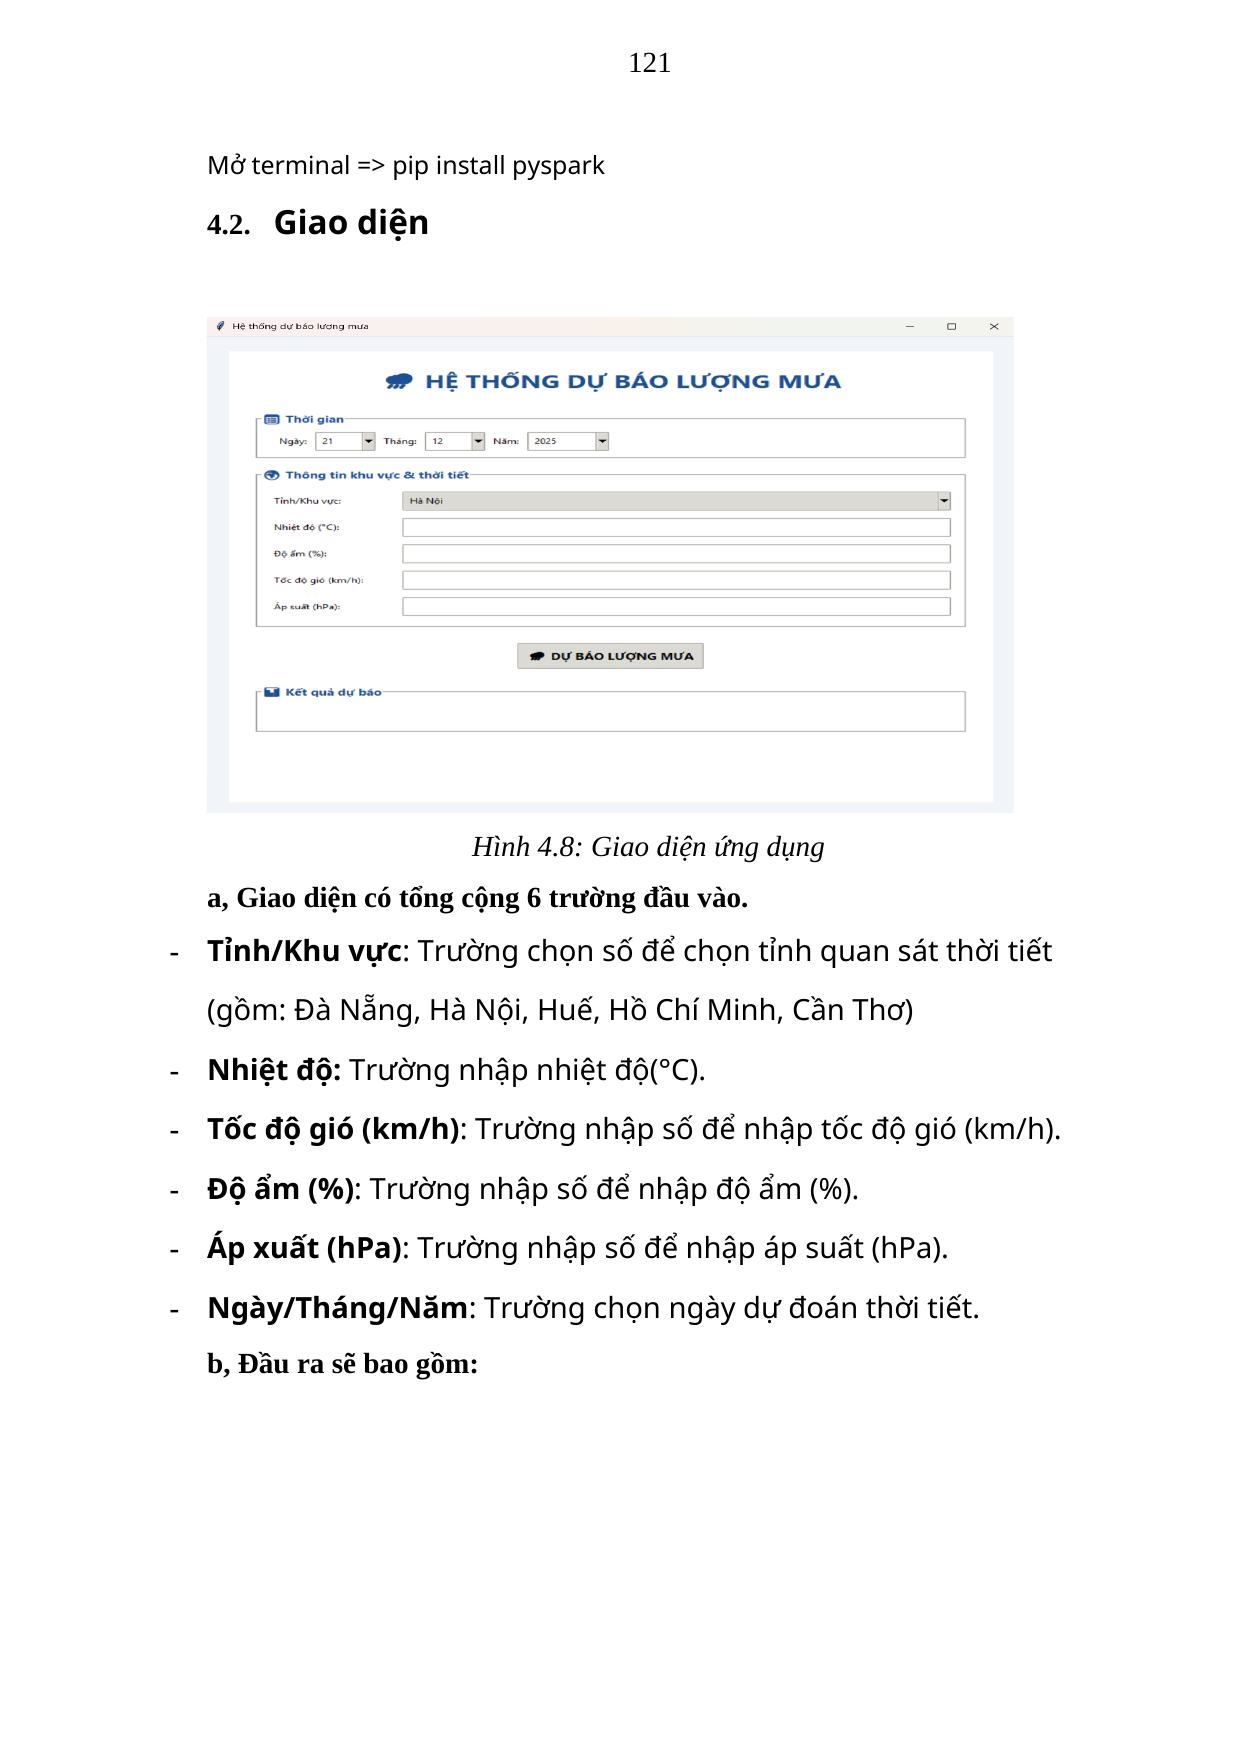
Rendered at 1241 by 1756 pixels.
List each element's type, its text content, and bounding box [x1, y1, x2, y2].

list Tốc độ gió (km/h): Trường nhập số để nhập tốc độ gió (km/h). [169, 1108, 1092, 1148]
text Hình 4.8: Giao diện ứng dụng [207, 829, 1092, 863]
list Mở terminal => pip install pyspark [207, 148, 1092, 182]
text b, Đầu ra sẽ bao gồm: [207, 1346, 1092, 1380]
list Áp xuất (hPa): Trường nhập số để nhập áp suất (hPa). [169, 1227, 1092, 1267]
picture [206, 317, 1014, 813]
list Nhiệt độ: Trường nhập nhiệt độ(°C). [169, 1049, 1092, 1089]
list Độ ẩm (%): Trường nhập số để nhập độ ẩm (%). [169, 1168, 1092, 1208]
list Tỉnh/Khu vực: Trường chọn số để chọn tỉnh quan sát thời tiết (gồm: Đà Nẵng, Hà Nội, Huế, Hồ Chí Minh, Cần Thơ) [169, 930, 1092, 1029]
text a, Giao diện có tổng cộng 6 trường đầu vào. [207, 880, 1092, 913]
list Ngày/Tháng/Năm: Trường chọn ngày dự đoán thời tiết. [169, 1287, 1092, 1327]
subtitle Giao diện [207, 199, 1092, 244]
